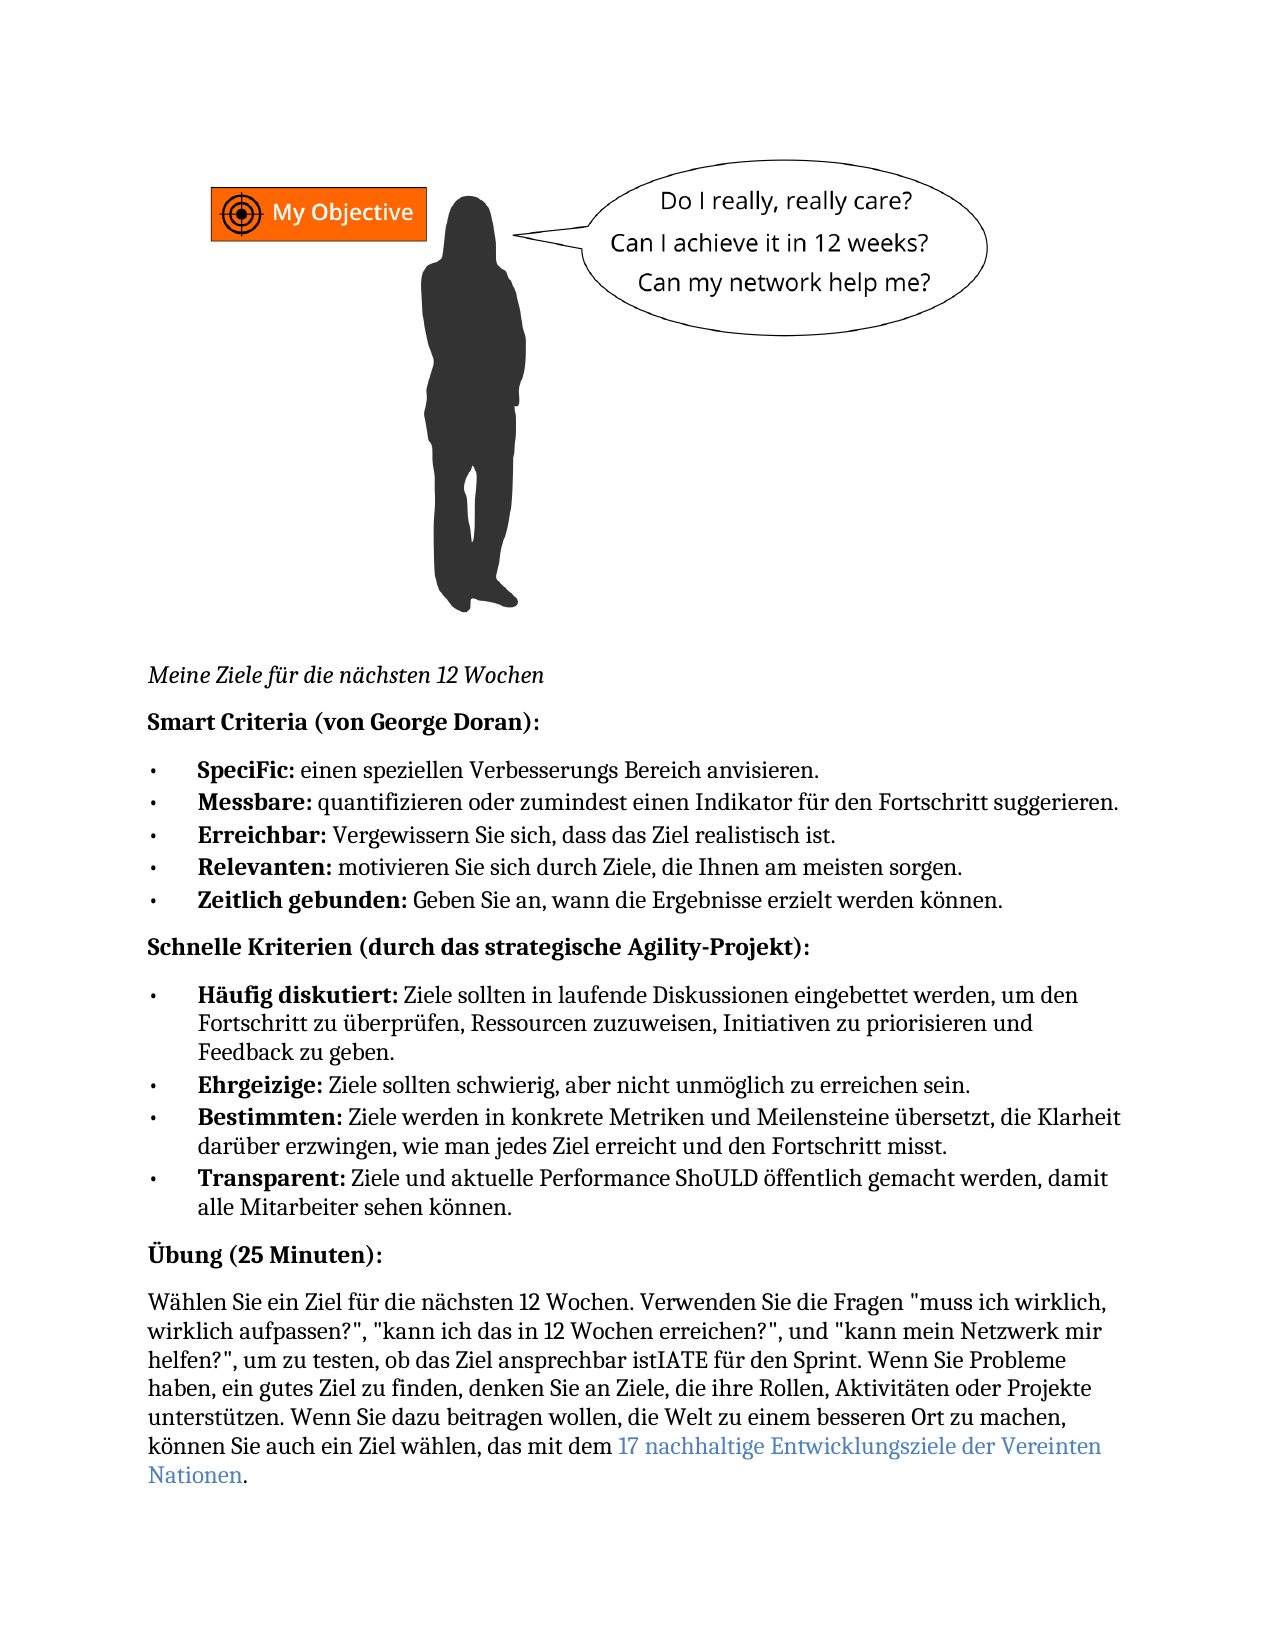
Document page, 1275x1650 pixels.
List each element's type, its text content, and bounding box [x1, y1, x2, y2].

list Transparent: Ziele und aktuelle Performance ShoULD öffentlich gemacht werden, damit alle Mitarbeiter sehen können. [148, 1164, 1127, 1222]
list Relevanten: motivieren Sie sich durch Ziele, die Ihnen am meisten sorgen. [148, 853, 1127, 882]
list Bestimmten: Ziele werden in konkrete Metriken und Meilensteine übersetzt, die Klarheit darüber erzwingen, wie man jedes Ziel erreicht und den Fortschritt misst. [148, 1103, 1127, 1161]
list Ehrgeizige: Ziele sollten schwierig, aber nicht unmöglich zu erreichen sein. [148, 1071, 1127, 1099]
list Messbare: quantifizieren oder zumindest einen Indikator für den Fortschritt suggerieren. [148, 788, 1127, 817]
list Erreichbar: Vergewissern Sie sich, dass das Ziel realistisch ist. [148, 821, 1127, 849]
list Häufig diskutiert: Ziele sollten in laufende Diskussionen eingebettet werden, um den Fortschritt zu überprüfen, Ressourcen zuzuweisen, Initiativen zu priorisieren und Feedback zu geben. [148, 981, 1127, 1067]
list Zeitlich gebunden: Geben Sie an, wann die Ergebnisse erzielt werden können. [148, 886, 1127, 914]
text Wählen Sie ein Ziel für die nächsten 12 Wochen. Verwenden Sie die Fragen "muss ich wirklich, wirklich aufpassen?", "kann ich das in 12 Wochen erreichen?", und "kann mein Netzwerk mir helfen?", um zu testen, ob das Ziel ansprechbar istIATE für den Sprint. Wenn Sie Probleme haben, ein gutes Ziel zu finden, denken Sie an Ziele, die ihre Rollen, Aktivitäten oder Projekte unterstützen. Wenn Sie dazu beitragen wollen, die Welt zu einem besseren Ort zu machen, können Sie auch ein Ziel wählen, das mit dem 17 nachhaltige Entwicklungsziele der Vereinten Nationen. [148, 1288, 1127, 1489]
text Meine Ziele für die nächsten 12 Wochen [148, 661, 1127, 689]
text Übung (25 Minuten): [148, 1241, 1127, 1269]
text Schnelle Kriterien (durch das strategische Agility-Projekt): [148, 933, 1127, 962]
list SpeciFic: einen speziellen Verbesserungs Bereich anvisieren. [148, 756, 1127, 784]
text Smart Criteria (von George Doran): [148, 708, 1127, 737]
picture [147, 147, 1023, 640]
